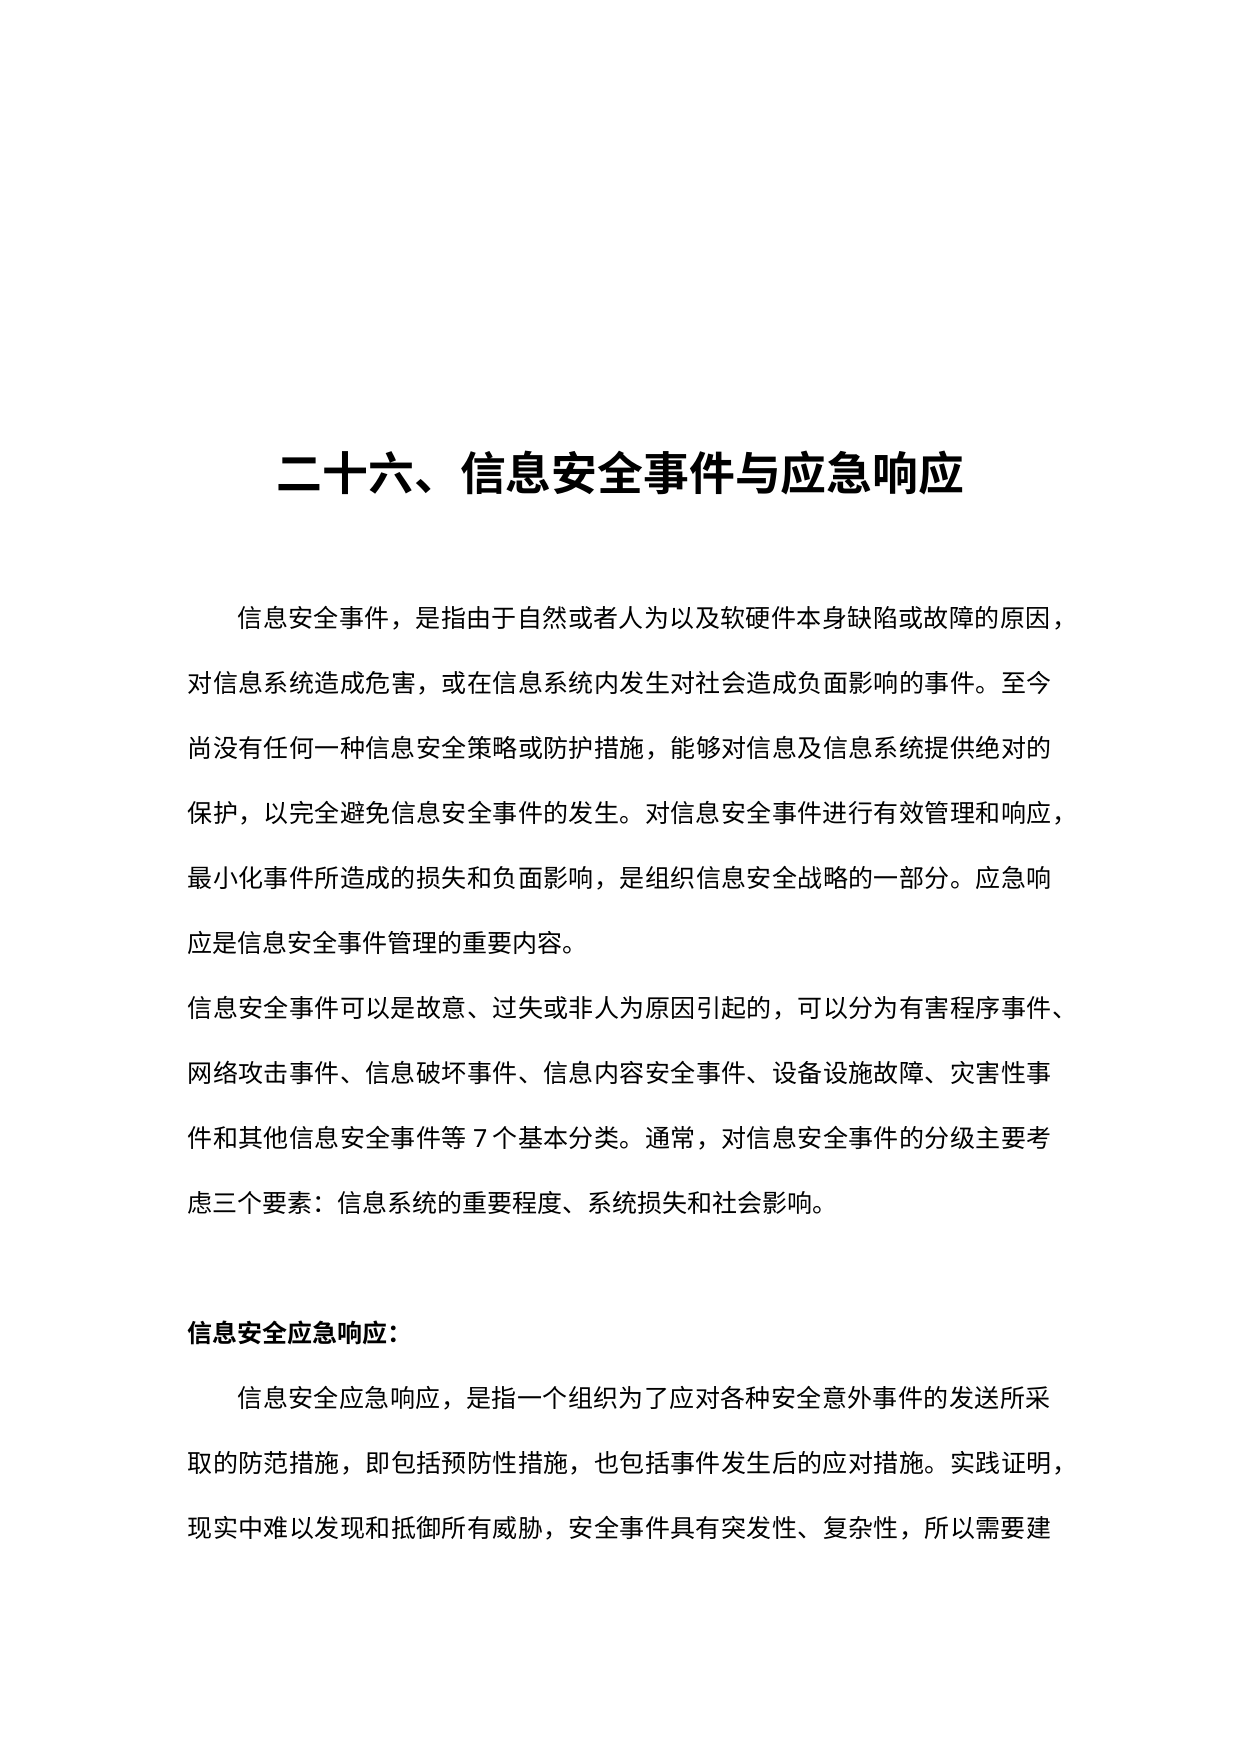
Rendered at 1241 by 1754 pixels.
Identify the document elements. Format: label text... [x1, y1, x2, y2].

text 二十六、信息安全事件与应急响应 [187, 422, 1053, 519]
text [187, 1364, 1053, 1559]
text 信息安全事件可以是故意、过失或非人为原因引起的，可以分为有害程序事件、网络攻击事件、信息破坏事件、信息内容安全事件、设备设施故障、灾害性事件和其他信息安全事件等7个基本分类。通常，对信息安全事件的分级主要考虑三个要素：信息系统的重要程度、系统损失和社会影响。 [187, 974, 1053, 1234]
text 信息安全事件，是指由于自然或者人为以及软硬件本身缺陷或故障的原因，对信息系统造成危害，或在信息系统内发生对社会造成负面影响的事件。至今尚没有任何一种信息安全策略或防护措施，能够对信息及信息系统提供绝对的保护，以完全避免信息安全事件的发生。对信息安全事件进行有效管理和响应，最小化事件所造成的损失和负面影响，是组织信息安全战略的一部分。应急响应是信息安全事件管理的重要内容。 [187, 584, 1053, 974]
text 信息安全应急响应： [187, 1299, 1053, 1364]
